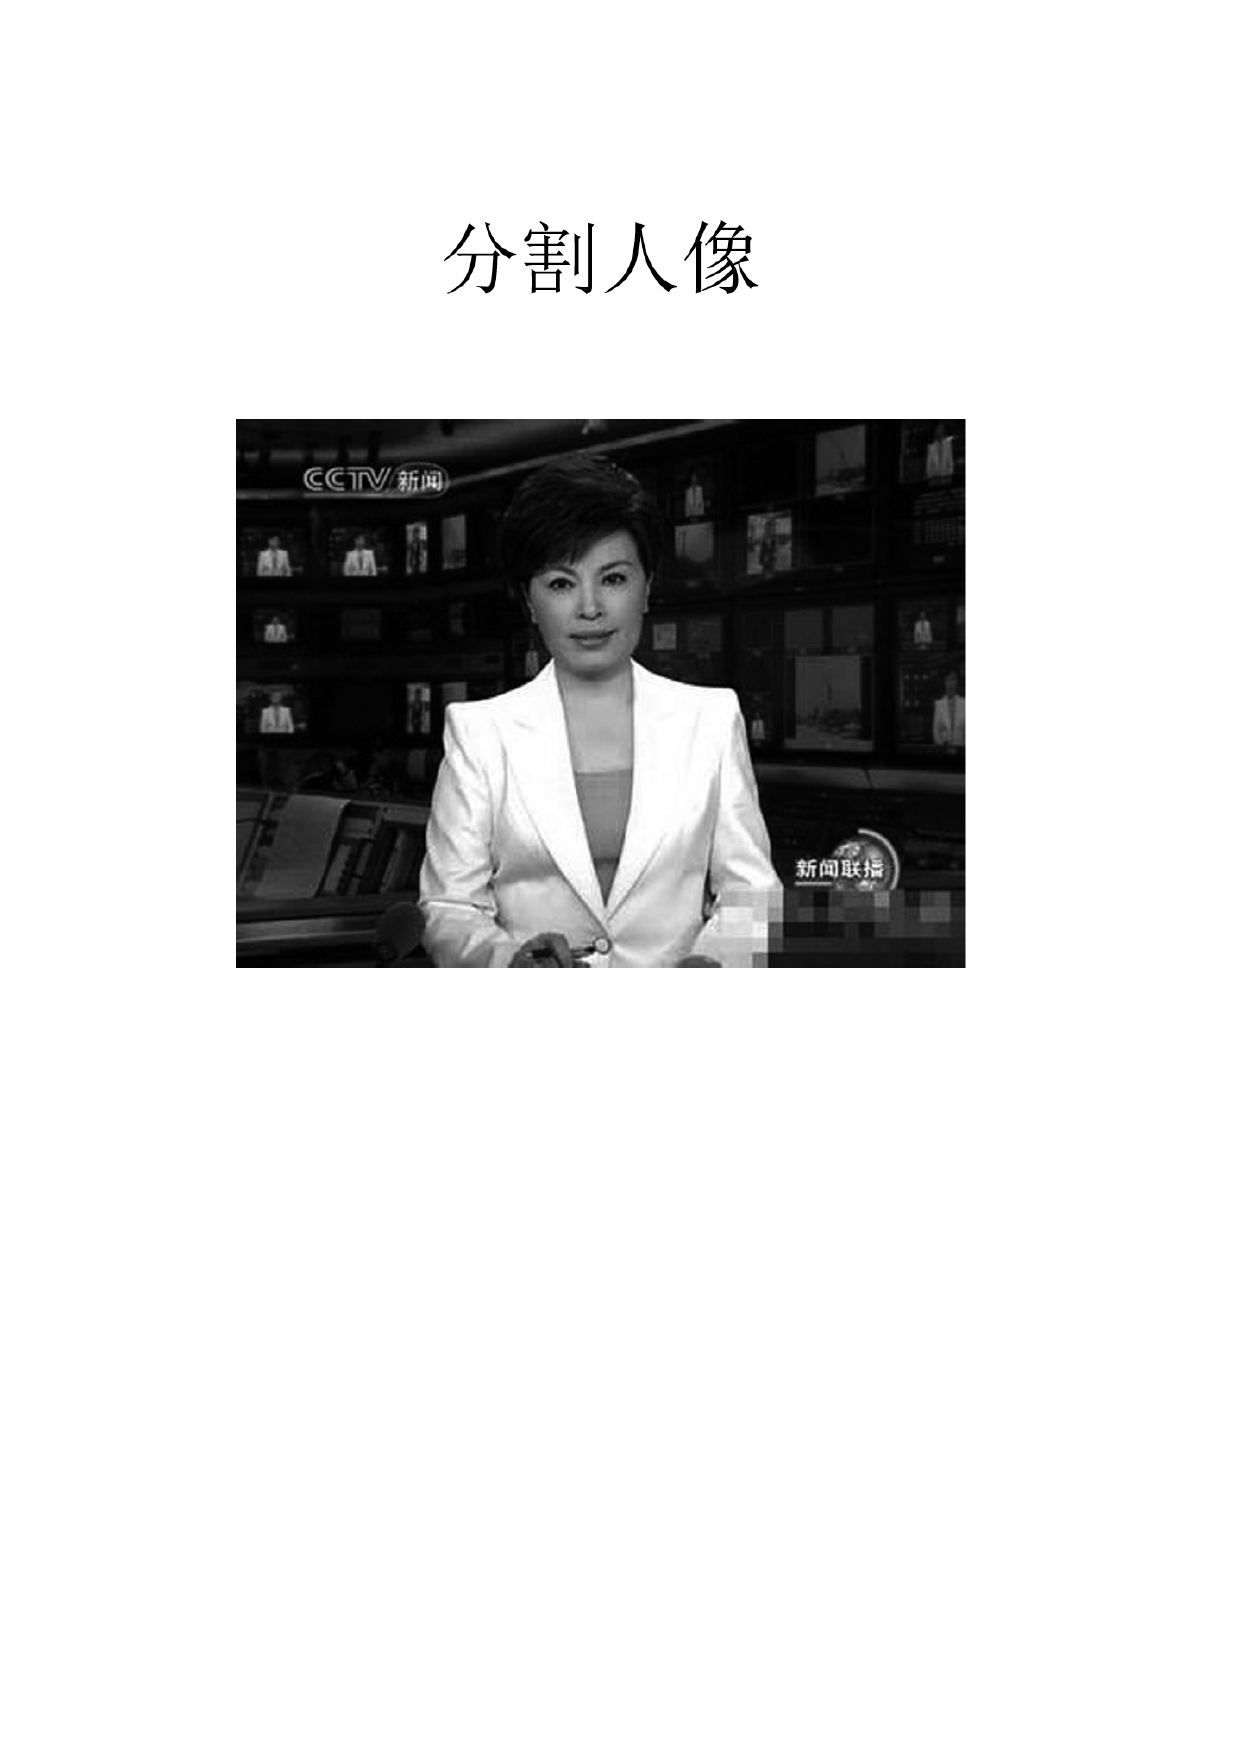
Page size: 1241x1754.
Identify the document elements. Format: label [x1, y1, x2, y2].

picture [187, 162, 1053, 1090]
